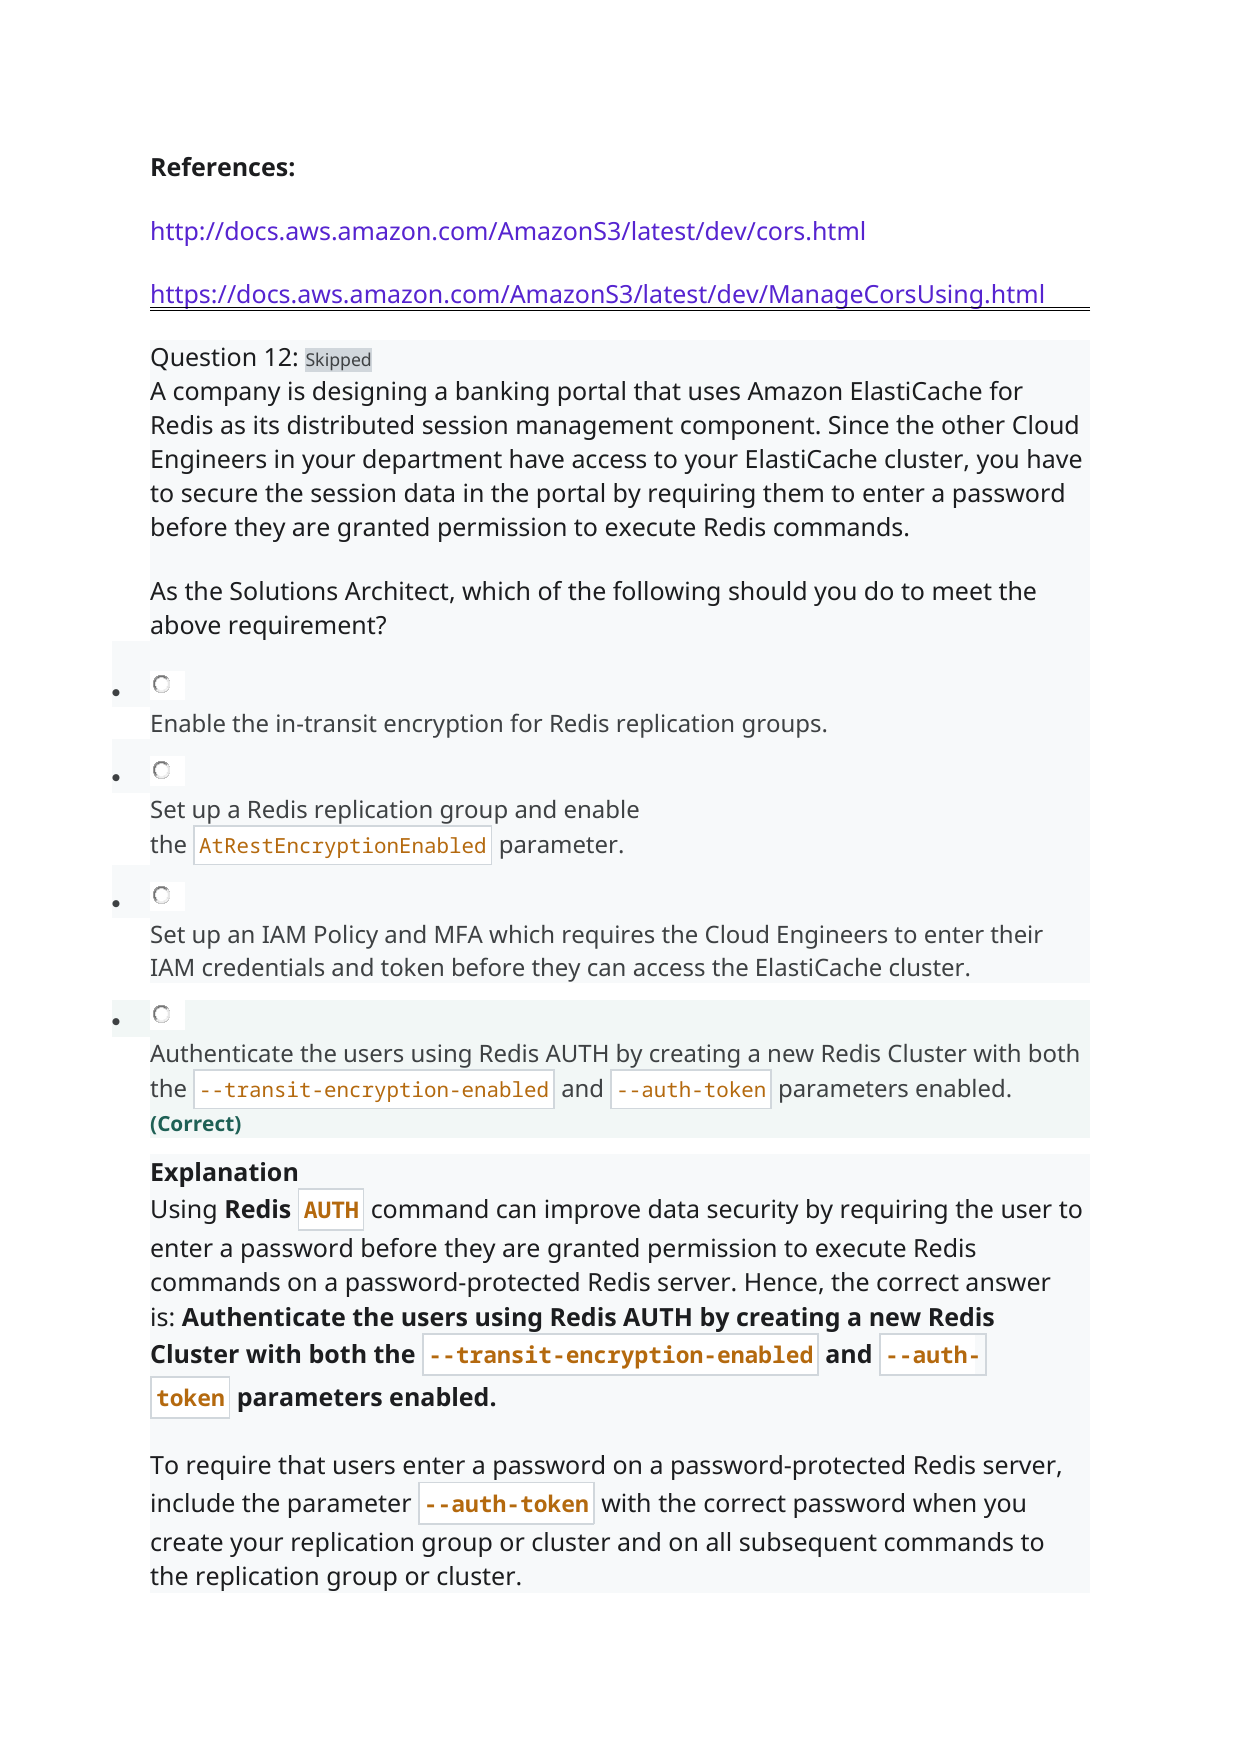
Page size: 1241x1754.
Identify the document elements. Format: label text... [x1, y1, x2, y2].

list ​ [112, 1000, 1090, 1037]
text References: [150, 150, 1090, 184]
list ​ [112, 671, 1090, 707]
text Question 12: Skipped [150, 340, 1090, 374]
text As the Solutions Architect, which of the following should you do to meet the above requirement? [150, 573, 1090, 641]
text Explanation [150, 1154, 1090, 1188]
text Set up an IAM Policy and MFA which requires the Cloud Engineers to enter their IAM credentials and token before they can access the ElastiCache cluster. [150, 918, 1090, 983]
text Enable the in-transit encryption for Redis replication groups. [150, 707, 1090, 739]
text To require that users enter a password on a password-protected Redis server, include the parameter --auth-token with the correct password when you create your replication group or cluster and on all subsequent commands to the replication group or cluster. [150, 1448, 1090, 1593]
text (Correct) [150, 1109, 1090, 1138]
list ​ [112, 756, 1090, 793]
list ​ [112, 882, 1090, 918]
text Using Redis AUTH command can improve data security by requiring the user to enter a password before they are granted permission to execute Redis commands on a password-protected Redis server. Hence, the correct answer is: Authenticate the users using Redis AUTH by creating a new Redis Cluster with both the --transit-encryption-enabled and --auth-token parameters enabled. [150, 1188, 1090, 1419]
text A company is designing a banking portal that uses Amazon ElastiCache for Redis as its distributed session management component. Since the other Cloud Engineers in your department have access to your ElastiCache cluster, you have to secure the session data in the portal by requiring them to enter a password before they are granted permission to execute Redis commands. [150, 374, 1090, 544]
text http://docs.aws.amazon.com/AmazonS3/latest/dev/cors.html [150, 213, 1090, 247]
text https://docs.aws.amazon.com/AmazonS3/latest/dev/ManageCorsUsing.html [150, 276, 1090, 307]
text Authenticate the users using Redis AUTH by creating a new Redis Cluster with both the --transit-encryption-enabled and --auth-token parameters enabled. [150, 1037, 1090, 1109]
text Set up a Redis replication group and enable the AtRestEncryptionEnabled parameter. [150, 793, 1090, 865]
